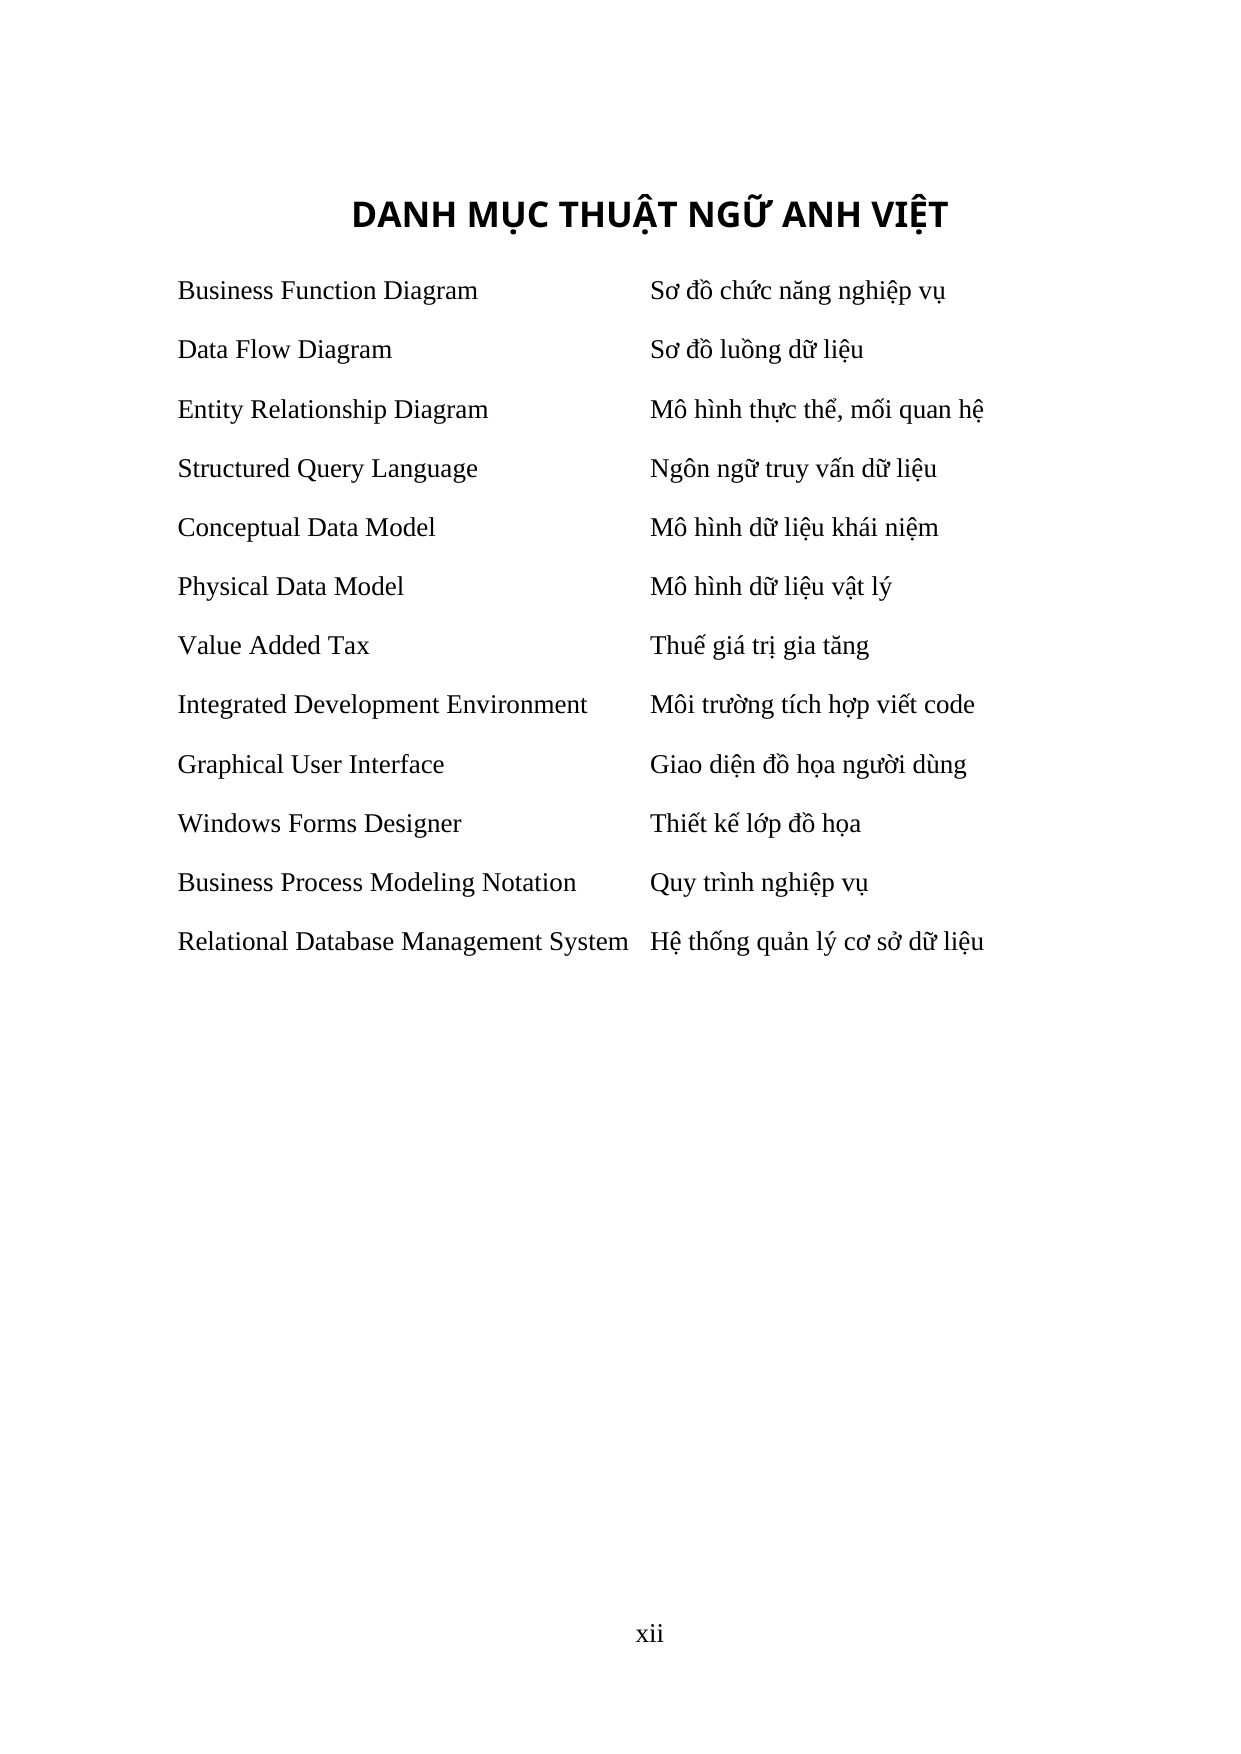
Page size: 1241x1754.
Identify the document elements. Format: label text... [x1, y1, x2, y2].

text DANH MỤC THUẬT NGỮ ANH VIỆT [177, 190, 1122, 238]
text Windows Forms Designer Thiết kế lớp đồ họa [177, 807, 1122, 838]
text Structured Query Language Ngôn ngữ truy vấn dữ liệu [177, 452, 1122, 483]
text Business Process Modeling Notation Quy trình nghiệp vụ [177, 866, 1122, 897]
text Business Function Diagram Sơ đồ chức năng nghiệp vụ [177, 274, 1122, 306]
text Data Flow Diagram Sơ đồ luồng dữ liệu [177, 334, 1122, 365]
text Entity Relationship Diagram Mô hình thực thể, mối quan hệ [177, 393, 1122, 424]
text Integrated Development Environment Môi trường tích hợp viết code [177, 689, 1122, 720]
text Value Added Tax Thuế giá trị gia tăng [177, 629, 1122, 661]
text Graphical User Interface Giao diện đồ họa người dùng [177, 748, 1122, 779]
text Conceptual Data Model Mô hình dữ liệu khái niệm [177, 511, 1122, 542]
text Relational Database Management System Hệ thống quản lý cơ sở dữ liệu [177, 925, 1122, 956]
text Physical Data Model Mô hình dữ liệu vật lý [177, 570, 1122, 601]
